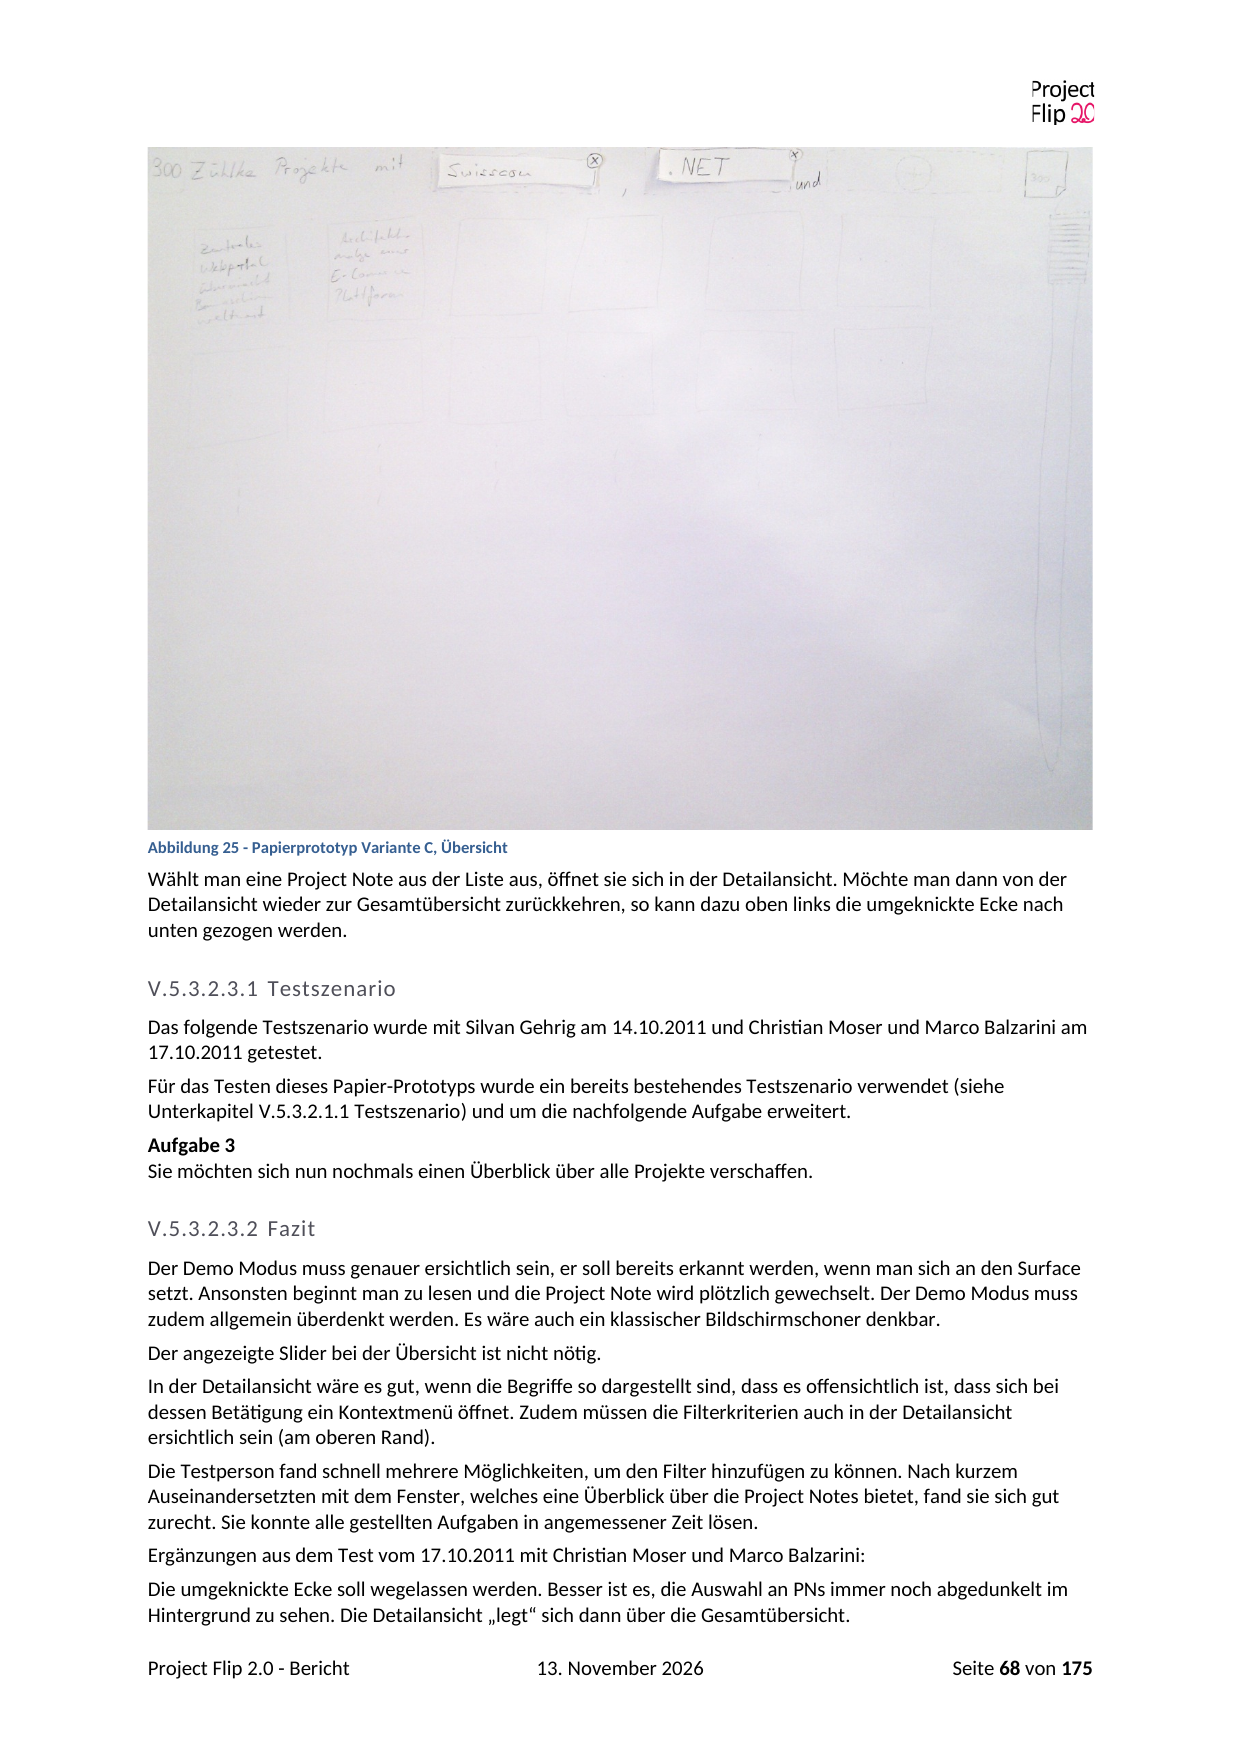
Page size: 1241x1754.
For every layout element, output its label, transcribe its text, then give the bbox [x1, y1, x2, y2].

text Aufgabe 3 Sie möchten sich nun nochmals einen Überblick über alle Projekte verschaffen. [148, 1132, 1093, 1183]
text Ergänzungen aus dem Test vom 17.10.2011 mit Christian Moser und Marco Balzarini: [148, 1543, 1093, 1568]
subtitle Fazit [148, 1214, 1093, 1243]
text Das folgende Testszenario wurde mit Silvan Gehrig am 14.10.2011 und Christian Moser und Marco Balzarini am 17.10.2011 getestet. [148, 1014, 1093, 1065]
picture [1081, 79, 1097, 124]
text Wählt man eine Project Note aus der Liste aus, öffnet sie sich in der Detailansicht. Möchte man dann von der Detailansicht wieder zur Gesamtübersicht zurückkehren, so kann dazu oben links die umgeknickte Ecke nach unten gezogen werden. [148, 866, 1093, 942]
text In der Detailansicht wäre es gut, wenn die Begriffe so dargestellt sind, dass es offensichtlich ist, dass sich bei dessen Betätigung ein Kontextmenü öffnet. Zudem müssen die Filterkriterien auch in der Detailansicht ersichtlich sein (am oberen Rand). [148, 1373, 1093, 1450]
text Die Testperson fand schnell mehrere Möglichkeiten, um den Filter hinzufügen zu können. Nach kurzem Auseinandersetzten mit dem Fenster, welches eine Überblick über die Project Notes bietet, fand sie sich gut zurecht. Sie konnte alle gestellten Aufgaben in angemessener Zeit lösen. [148, 1458, 1093, 1534]
subtitle Testszenario [148, 974, 1093, 1002]
picture [147, 147, 1093, 830]
text Die umgeknickte Ecke soll wegelassen werden. Besser ist es, die Auswahl an PNs immer noch abgedunkelt im Hintergrund zu sehen. Die Detailansicht „legt“ sich dann über die Gesamtübersicht. [148, 1576, 1093, 1627]
text Der Demo Modus muss genauer ersichtlich sein, er soll bereits erkannt werden, wenn man sich an den Surface setzt. Ansonsten beginnt man zu lesen und die Project Note wird plötzlich gewechselt. Der Demo Modus muss zudem allgemein überdenkt werden. Es wäre auch ein klassischer Bildschirmschoner denkbar. [148, 1255, 1093, 1331]
text Abbildung 25 - Papierprototyp Variante C, Übersicht [148, 837, 1093, 858]
text Der angezeigte Slider bei der Übersicht ist nicht nötig. [148, 1340, 1093, 1365]
text Für das Testen dieses Papier-Prototyps wurde ein bereits bestehendes Testszenario verwendet (siehe Unterkapitel V.5.3.2.1.1 Testszenario) und um die nachfolgende Aufgabe erweitert. [148, 1073, 1093, 1124]
